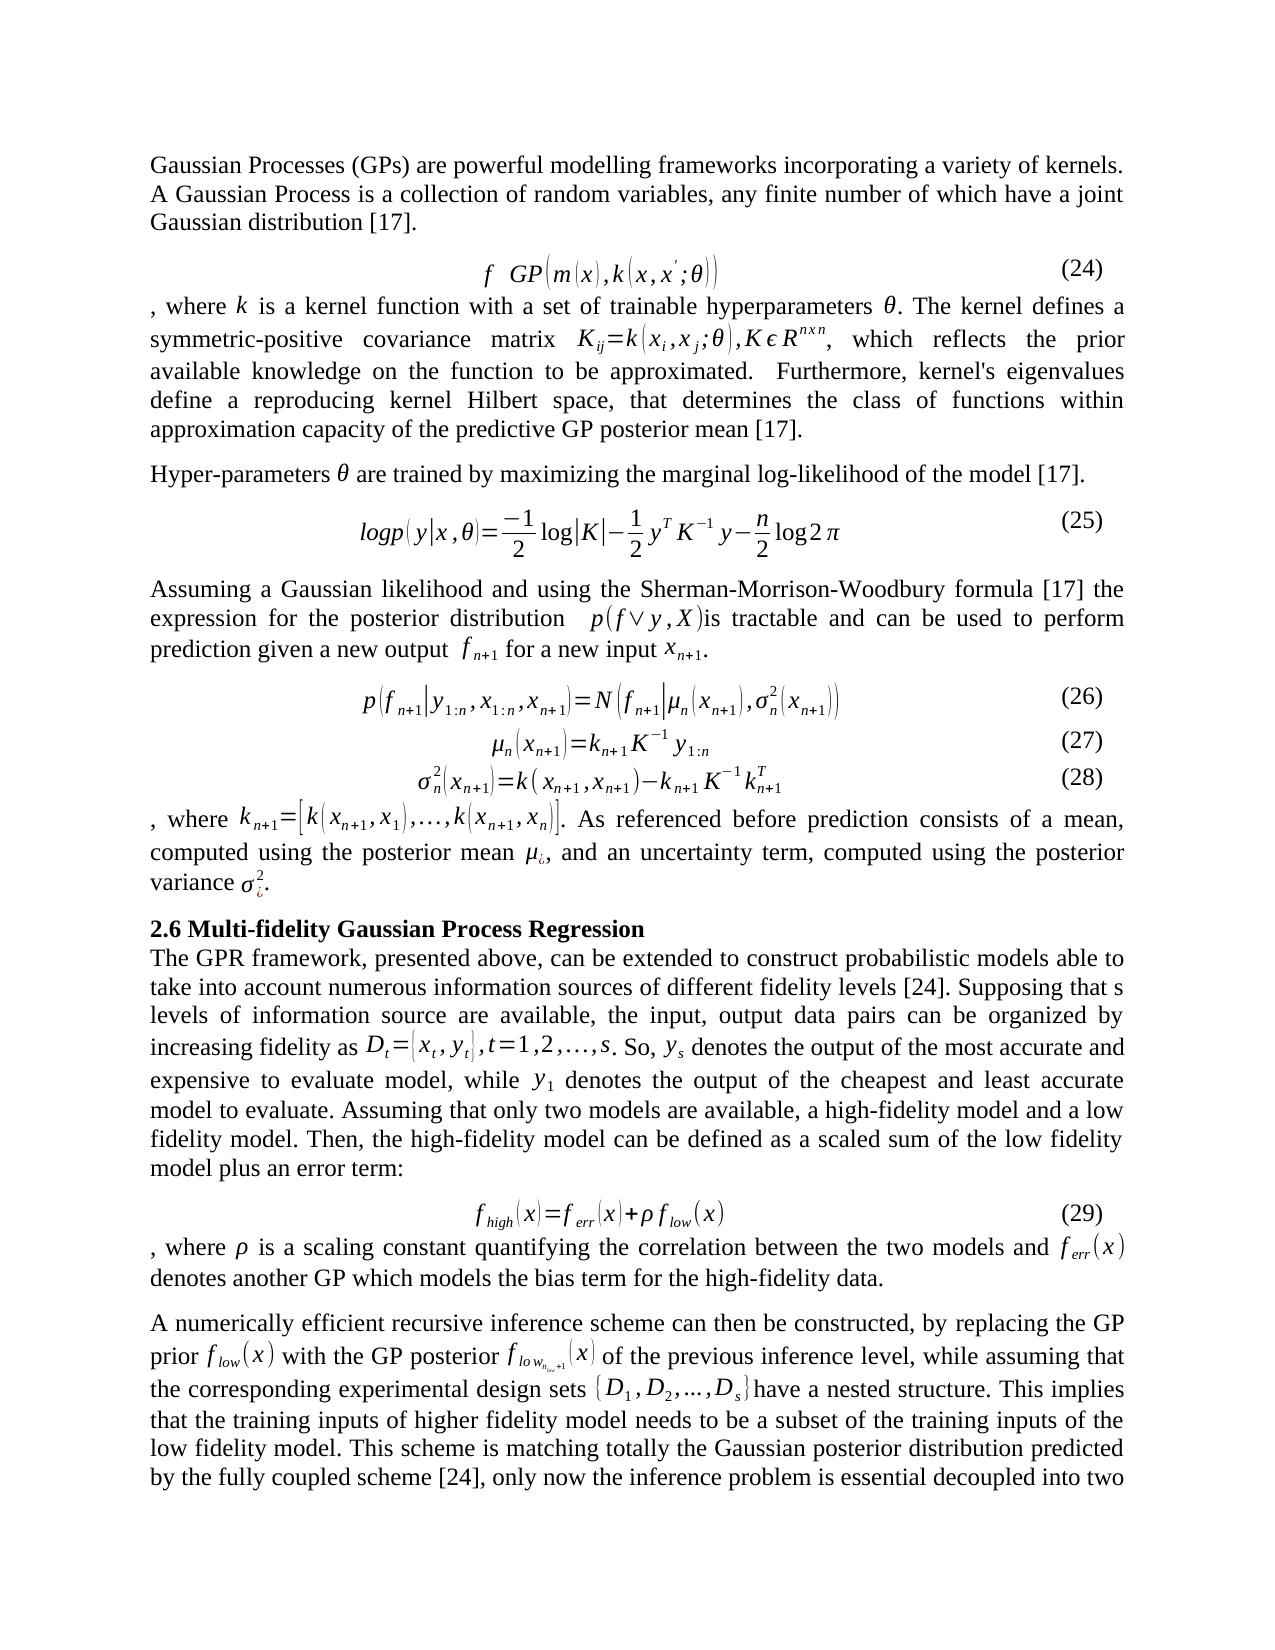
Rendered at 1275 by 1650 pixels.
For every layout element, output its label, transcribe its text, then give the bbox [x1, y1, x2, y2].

text , where is a scaling constant quantifying the correlation between the two models and denotes another GP which models the bias term for the high-fidelity data. [150, 1231, 1125, 1292]
text The GPR framework, presented above, can be extended to construct probabilistic models able to take into account numerous information sources of different fidelity levels [24]. Supposing that s levels of information source are available, the input, output data pairs can be organized by increasing fidelity as . So, denotes the output of the most accurate and expensive to evaluate model, while denotes the output of the cheapest and least accurate model to evaluate. Assuming that only two models are available, a high-fidelity model and a low fidelity model. Then, the high-fidelity model can be defined as a scaled sum of the low fidelity model plus an error term: [150, 943, 1125, 1181]
table_header [150, 253, 1050, 291]
table_cell (28) [1050, 763, 1124, 799]
table_cell [150, 763, 1050, 799]
table_header (24) [1050, 253, 1124, 291]
text Gaussian Processes (GPs) are powerful modelling frameworks incorporating a variety of kernels. A Gaussian Process is a collection of random variables, any finite number of which have a joint Gaussian distribution [17]. [150, 150, 1125, 236]
table_header [150, 681, 1050, 725]
table_header (26) [1050, 681, 1124, 725]
text , where . As referenced before prediction consists of a mean, computed using the posterior mean , and an uncertainty term, computed using the posterior variance . [150, 799, 1125, 897]
table_cell [150, 725, 1050, 762]
text , where is a kernel function with a set of trainable hyperparameters . The kernel defines a symmetric-positive covariance matrix , which reflects the prior available knowledge on the function to be approximated. Furthermore, kernel's eigenvalues define a reproducing kernel Hilbert space, that determines the class of functions within approximation capacity of the predictive GP posterior mean [17]. [150, 291, 1125, 443]
text Assuming a Gaussian likelihood and using the Sherman-Morrison-Woodbury formula [17] the expression for the posterior distribution is tractable and can be used to perform prediction given a new output for a new input . [150, 574, 1125, 664]
text Hyper-parameters are trained by maximizing the marginal log-likelihood of the model [17]. [150, 459, 1125, 488]
table_header [150, 1198, 1050, 1231]
table_cell (27) [1050, 725, 1124, 762]
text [150, 1308, 1125, 1491]
table_header [150, 505, 1050, 574]
table_header (29) [1050, 1198, 1124, 1231]
subtitle 2.6 Multi-fidelity Gaussian Process Regression [150, 914, 1125, 943]
table_header (25) [1050, 505, 1124, 574]
